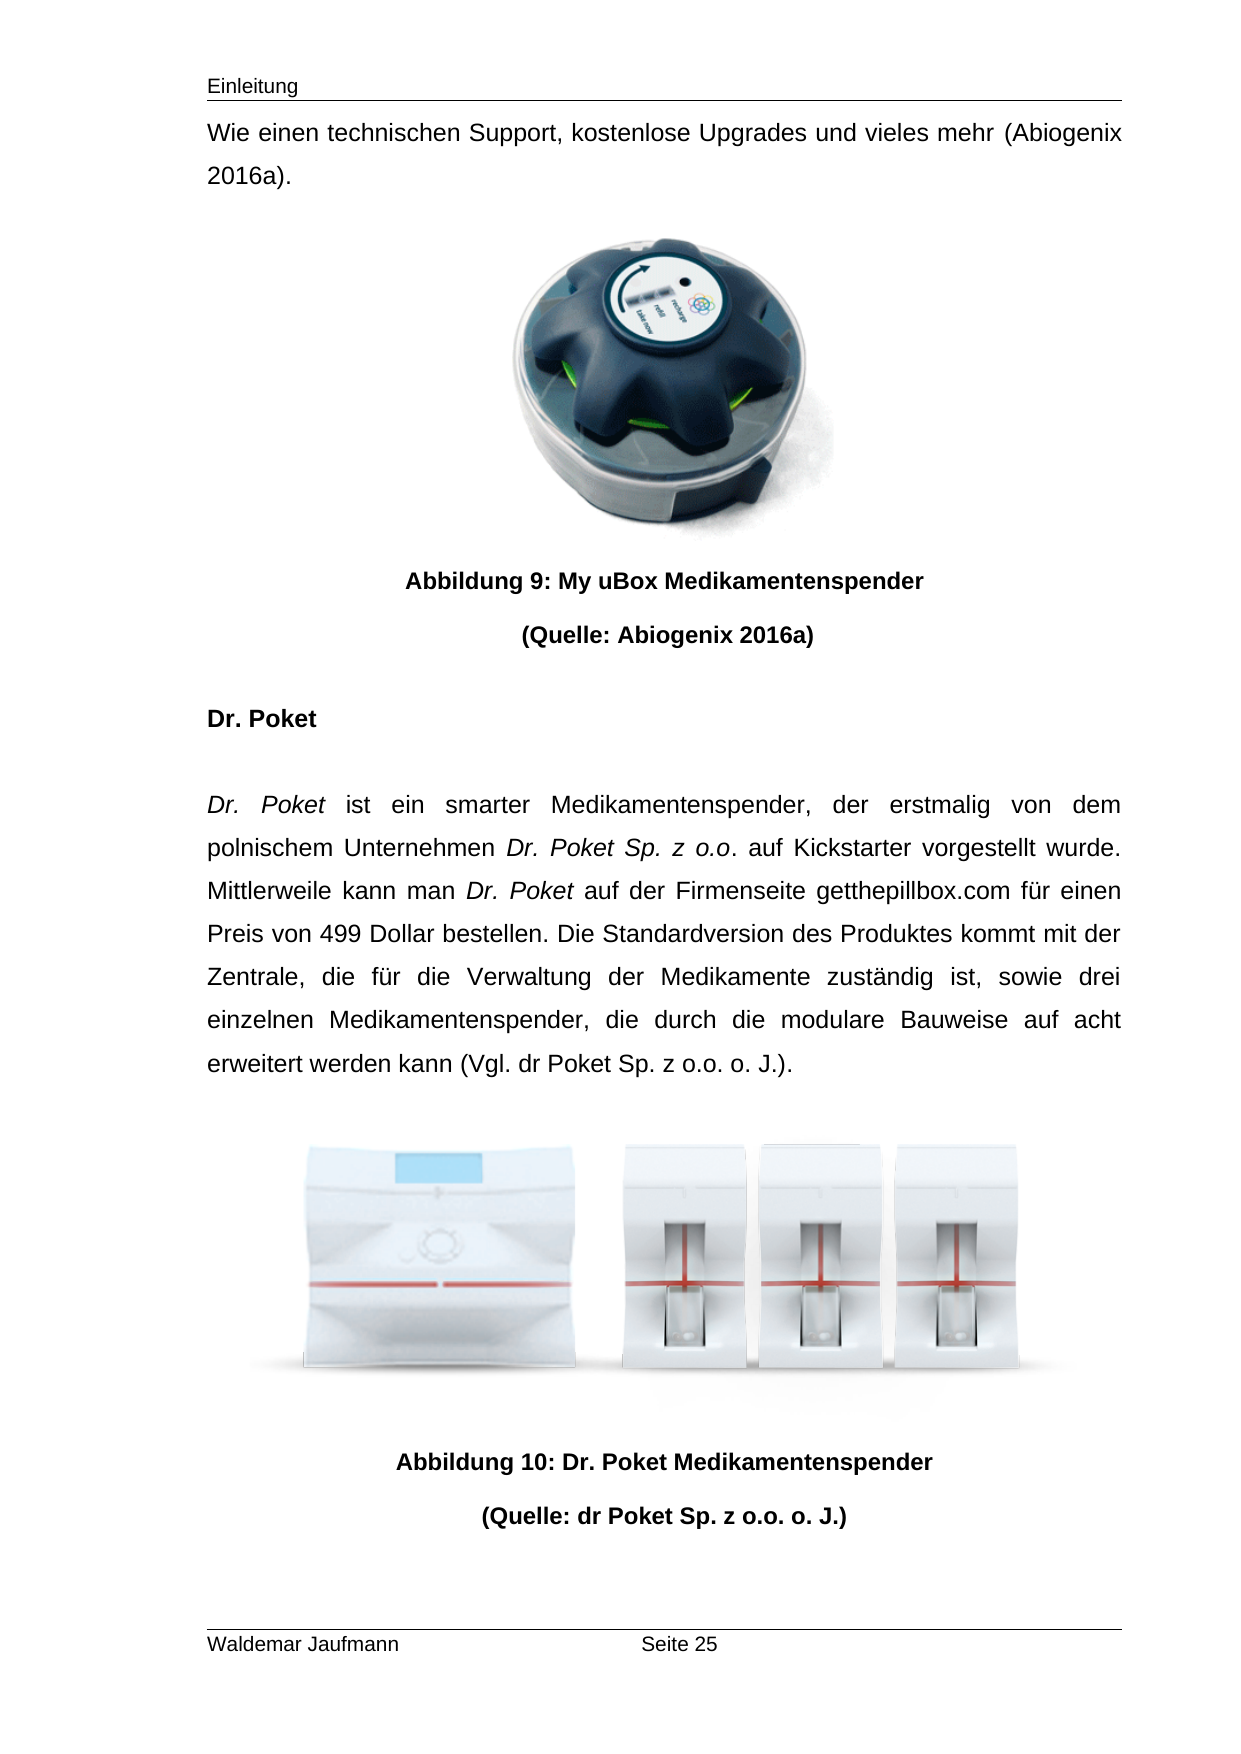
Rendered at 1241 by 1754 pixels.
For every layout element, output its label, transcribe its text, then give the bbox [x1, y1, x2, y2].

text Dr. Poket ist ein smarter Medikamentenspender, der erstmalig von dem polnischem Unternehmen Dr. Poket Sp. z o.o. auf Kickstarter vorgestellt wurde. Mittlerweile kann man Dr. Poket auf der Firmenseite getthepillbox.com für einen Preis von 499 Dollar bestellen. Die Standardversion des Produktes kommt mit der Zentrale, die für die Verwaltung der Medikamente zuständig ist, sowie drei einzelnen Medikamentenspender, die durch die modulare Bauweise auf acht erweitert werden kann (Vgl. dr Poket Sp. z o.o. o. J.). [207, 790, 1122, 1077]
picture [495, 204, 834, 541]
text (Quelle: dr Poket Sp. z o.o. o. J.) [207, 1502, 1122, 1529]
text Abbildung 9: My uBox Medikamentenspender [207, 567, 1122, 595]
text Dr. Poket [207, 704, 1122, 732]
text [207, 118, 1122, 190]
picture [249, 1135, 1080, 1422]
text Abbildung 10: Dr. Poket Medikamentenspender [207, 1448, 1122, 1476]
text (Quelle: Abiogenix 2016a) [207, 621, 1122, 649]
